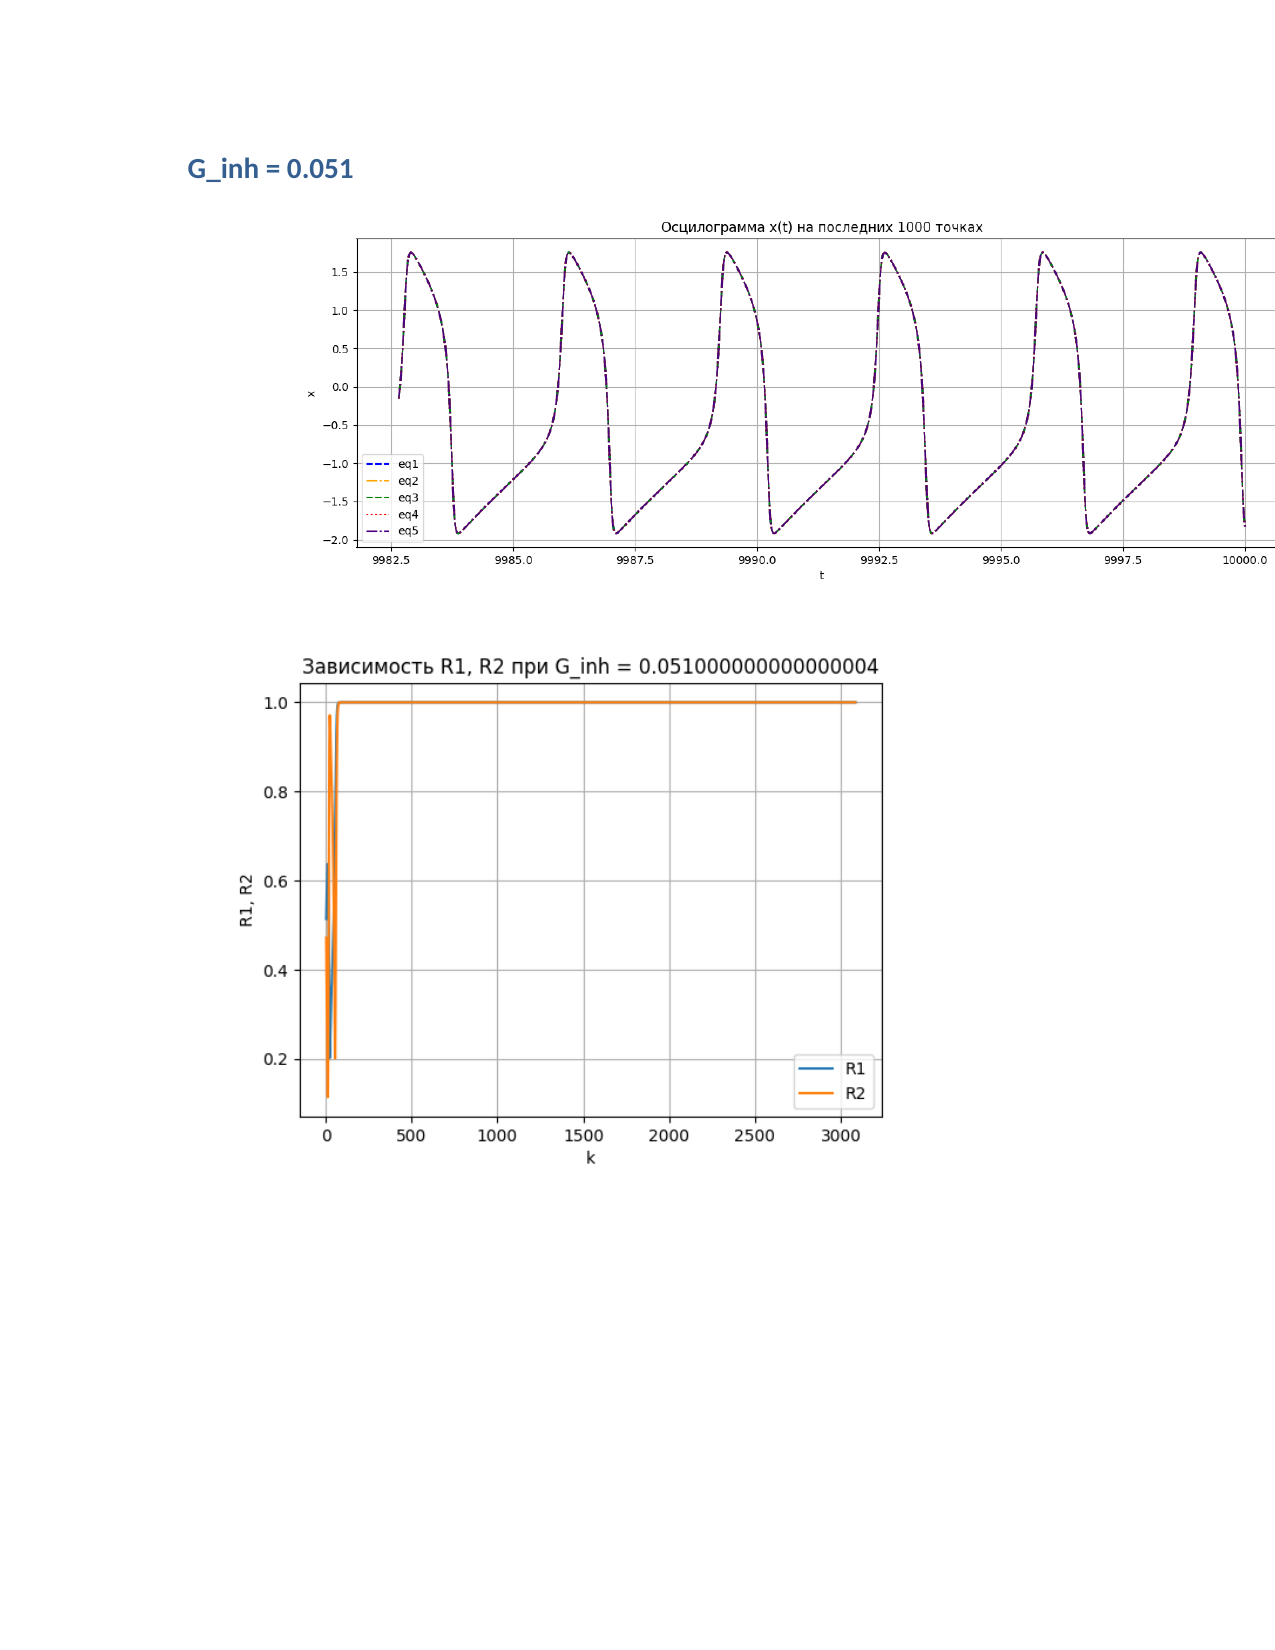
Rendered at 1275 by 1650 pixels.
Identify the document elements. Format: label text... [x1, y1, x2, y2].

picture [206, 615, 957, 1179]
subtitle G_inh = 0.051 [187, 150, 1087, 186]
picture [206, 191, 1275, 591]
